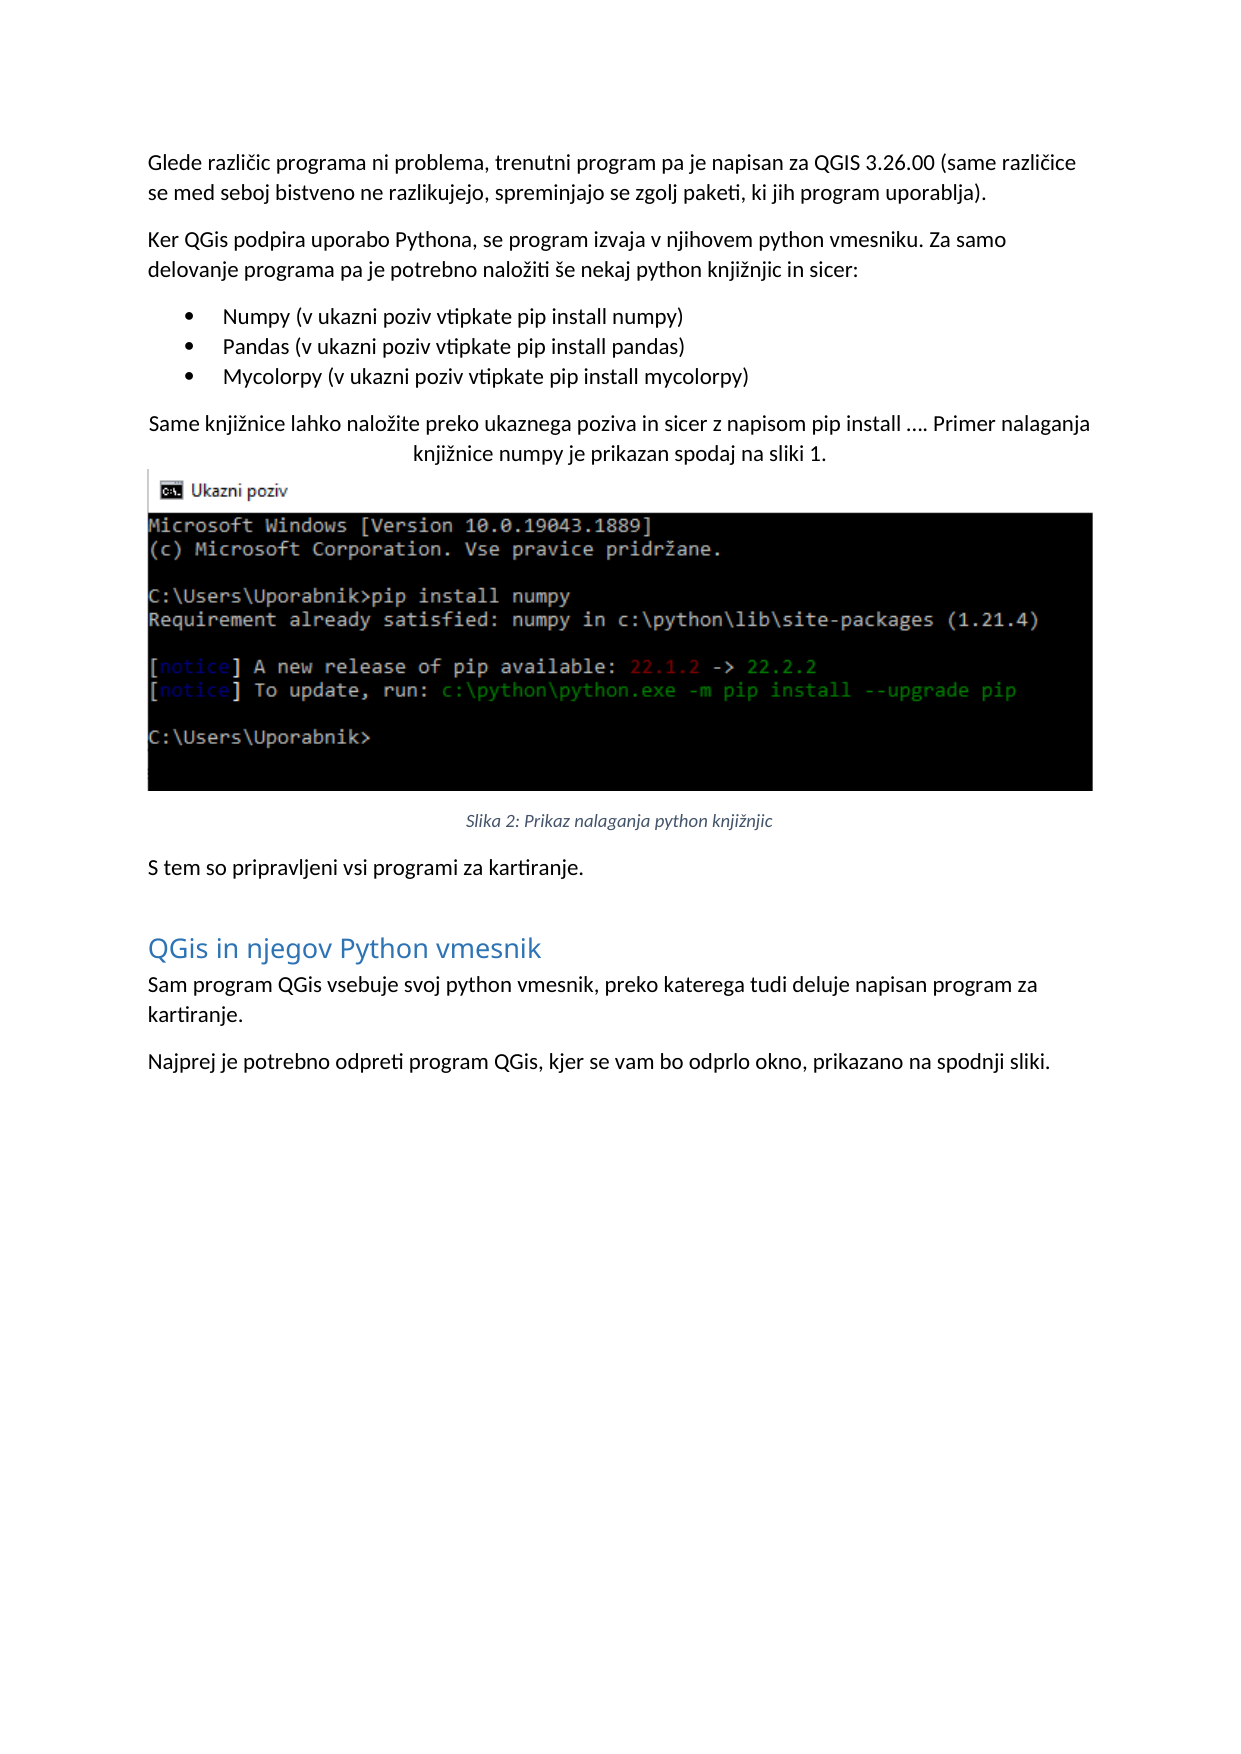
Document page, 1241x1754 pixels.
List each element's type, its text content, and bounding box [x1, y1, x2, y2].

text Slika 2: Prikaz nalaganja python knjižnjic [148, 809, 1093, 832]
text Same knjižnice lahko naložite preko ukaznega poziva in sicer z napisom pip install …. Primer nalaganja knjižnice numpy je prikazan spodaj na sliki 1. [148, 409, 1093, 469]
text Ker QGis podpira uporabo Pythona, se program izvaja v njihovem python vmesniku. Za samo delovanje programa pa je potrebno naložiti še nekaj python knjižnjic in sicer: [148, 225, 1093, 283]
list Mycolorpy (v ukazni poziv vtipkate pip install mycolorpy) [185, 362, 1093, 390]
picture [147, 469, 1093, 791]
text Najprej je potrebno odpreti program QGis, kjer se vam bo odprlo okno, prikazano na spodnji sliki. [148, 1047, 1093, 1075]
text Glede različic programa ni problema, trenutni program pa je napisan za QGIS 3.26.00 (same različice se med seboj bistveno ne razlikujejo, spreminjajo se zgolj paketi, ki jih program uporablja). [148, 148, 1093, 206]
text S tem so pripravljeni vsi programi za kartiranje. [148, 853, 1093, 911]
subtitle QGis in njegov Python vmesnik [148, 930, 1093, 967]
list Numpy (v ukazni poziv vtipkate pip install numpy) [185, 302, 1093, 330]
list Pandas (v ukazni poziv vtipkate pip install pandas) [185, 332, 1093, 360]
text Sam program QGis vsebuje svoj python vmesnik, preko katerega tudi deluje napisan program za kartiranje. [148, 970, 1093, 1028]
